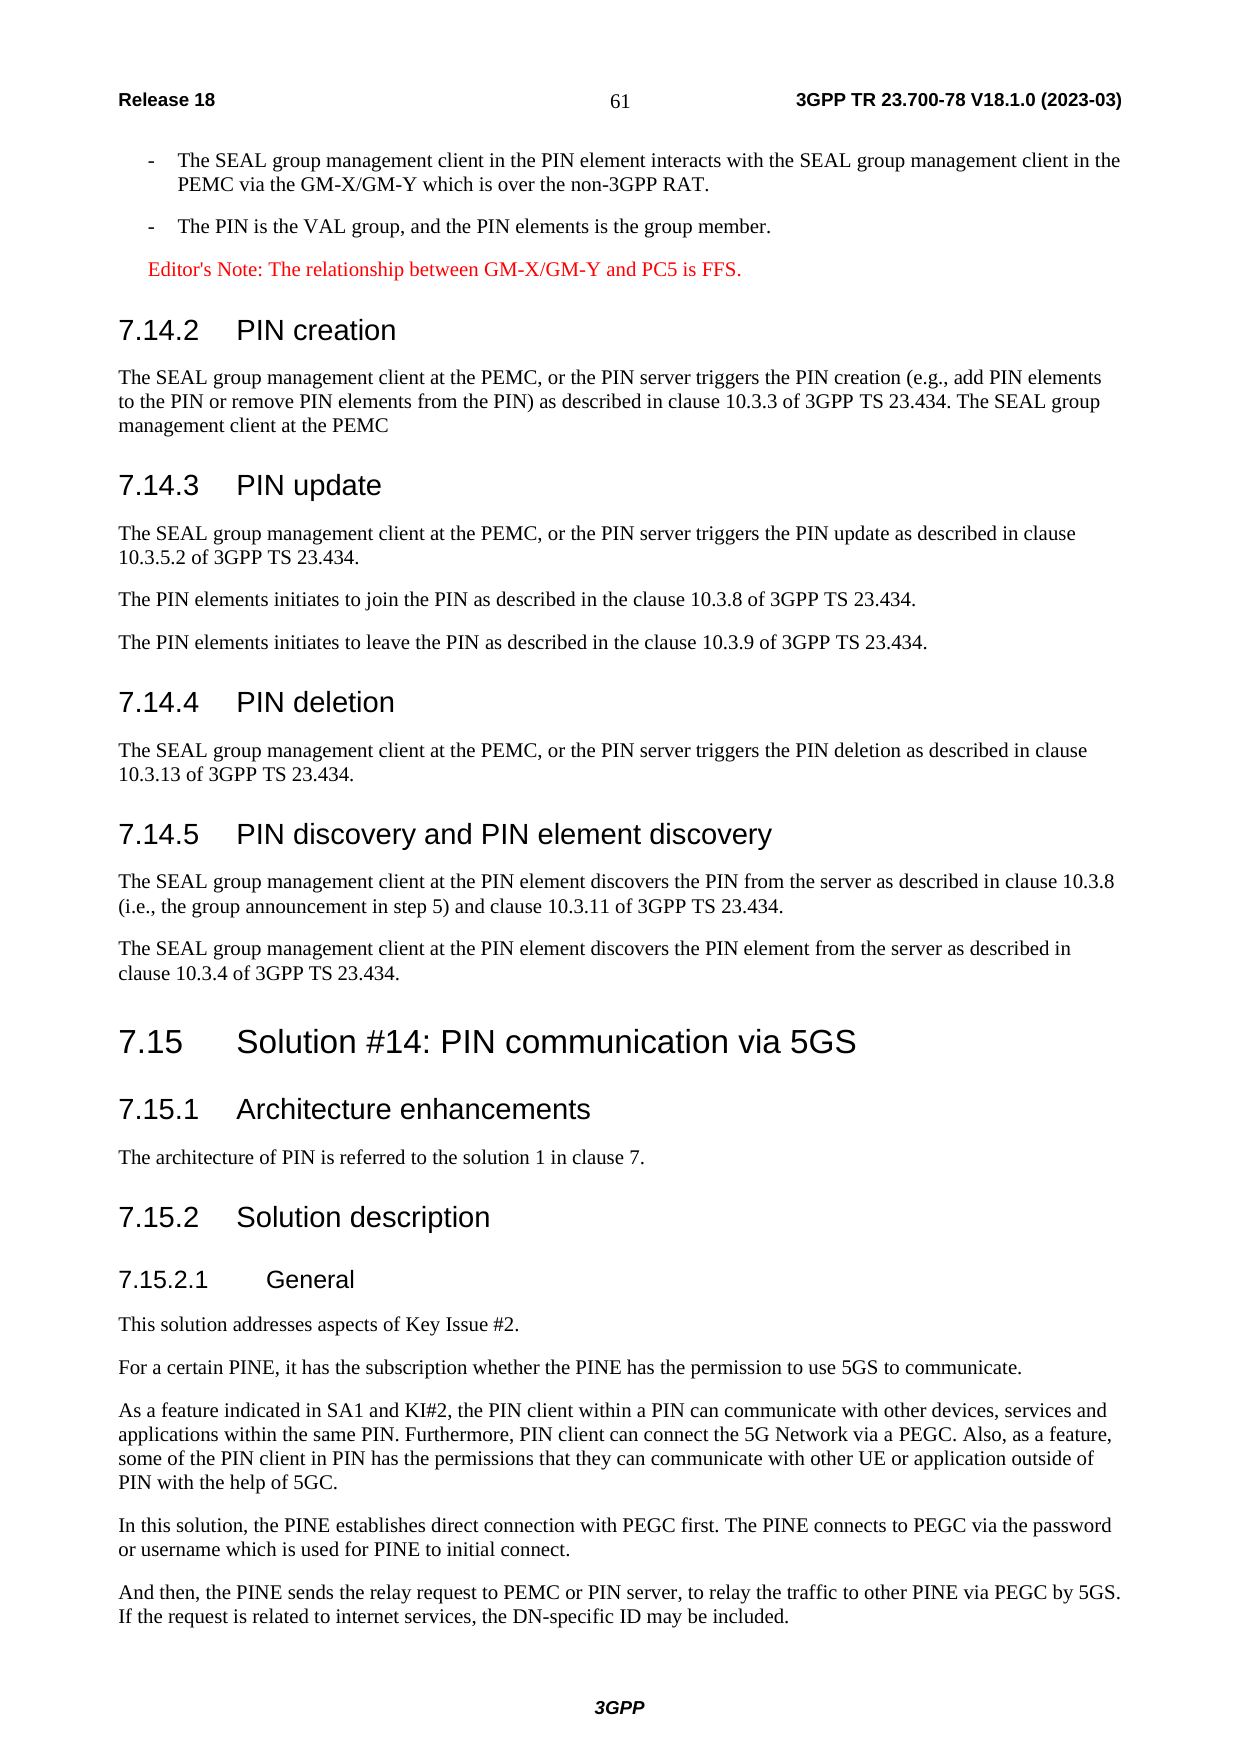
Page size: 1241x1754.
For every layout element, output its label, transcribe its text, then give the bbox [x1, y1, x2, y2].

text The PIN elements initiates to join the PIN as described in the clause 10.3.8 of 3GPP TS 23.434. [118, 587, 1122, 611]
text The SEAL group management client at the PEMC, or the PIN server triggers the PIN deletion as described in clause 10.3.13 of 3GPP TS 23.434. [118, 738, 1122, 786]
subtitle 7.14.2 PIN creation [118, 312, 1122, 346]
text In this solution, the PINE establishes direct connection with PEGC first. The PINE connects to PEGC via the password or username which is used for PINE to initial connect. [118, 1513, 1122, 1561]
subtitle 7.14.4 PIN deletion [118, 686, 1122, 719]
text As a feature indicated in SA1 and KI#2, the PIN client within a PIN can communicate with other devices, services and applications within the same PIN. Furthermore, PIN client can connect the 5G Network via a PEGC. Also, as a feature, some of the PIN client in PIN has the permissions that they can communicate with other UE or application outside of PIN with the help of 5GC. [118, 1398, 1122, 1494]
text The SEAL group management client at the PIN element discovers the PIN from the server as described in clause 10.3.8 (i.e., the group announcement in step 5) and clause 10.3.11 of 3GPP TS 23.434. [118, 869, 1122, 918]
text - The SEAL group management client in the PIN element interacts with the SEAL group management client in the PEMC via the GM-X/GM-Y which is over the non-3GPP RAT. [148, 147, 1122, 196]
text Editor's Note: The relationship between GM-X/GM-Y and PC5 is FFS. [148, 257, 1122, 281]
text - The PIN is the VAL group, and the PIN elements is the group member. [148, 214, 1122, 238]
text For a certain PINE, it has the subscription whether the PINE has the permission to use 5GS to communicate. [118, 1355, 1122, 1379]
subtitle 7.15.2 Solution description [118, 1200, 1122, 1233]
subtitle 7.15.1 Architecture enhancements [118, 1092, 1122, 1126]
subtitle 7.15.2.1 General [118, 1265, 1122, 1293]
text This solution addresses aspects of Key Issue #2. [118, 1312, 1122, 1336]
text The PIN elements initiates to leave the PIN as described in the clause 10.3.9 of 3GPP TS 23.434. [118, 630, 1122, 654]
text The SEAL group management client at the PEMC, or the PIN server triggers the PIN update as described in clause 10.3.5.2 of 3GPP TS 23.434. [118, 521, 1122, 569]
text The SEAL group management client at the PEMC, or the PIN server triggers the PIN creation (e.g., add PIN elements to the PIN or remove PIN elements from the PIN) as described in clause 10.3.3 of 3GPP TS 23.434. The SEAL group management client at the PEMC [118, 365, 1122, 437]
subtitle 7.14.3 PIN update [118, 468, 1122, 502]
text The architecture of PIN is referred to the solution 1 in clause 7. [118, 1144, 1122, 1169]
subtitle 7.15 Solution #14: PIN communication via 5GS [118, 1023, 1122, 1061]
text The SEAL group management client at the PIN element discovers the PIN element from the server as described in clause 10.3.4 of 3GPP TS 23.434. [118, 936, 1122, 985]
text And then, the PINE sends the relay request to PEMC or PIN server, to relay the traffic to other PINE via PEGC by 5GS. If the request is related to internet services, the DN-specific ID may be included. [118, 1580, 1122, 1628]
subtitle 7.14.5 PIN discovery and PIN element discovery [118, 817, 1122, 851]
